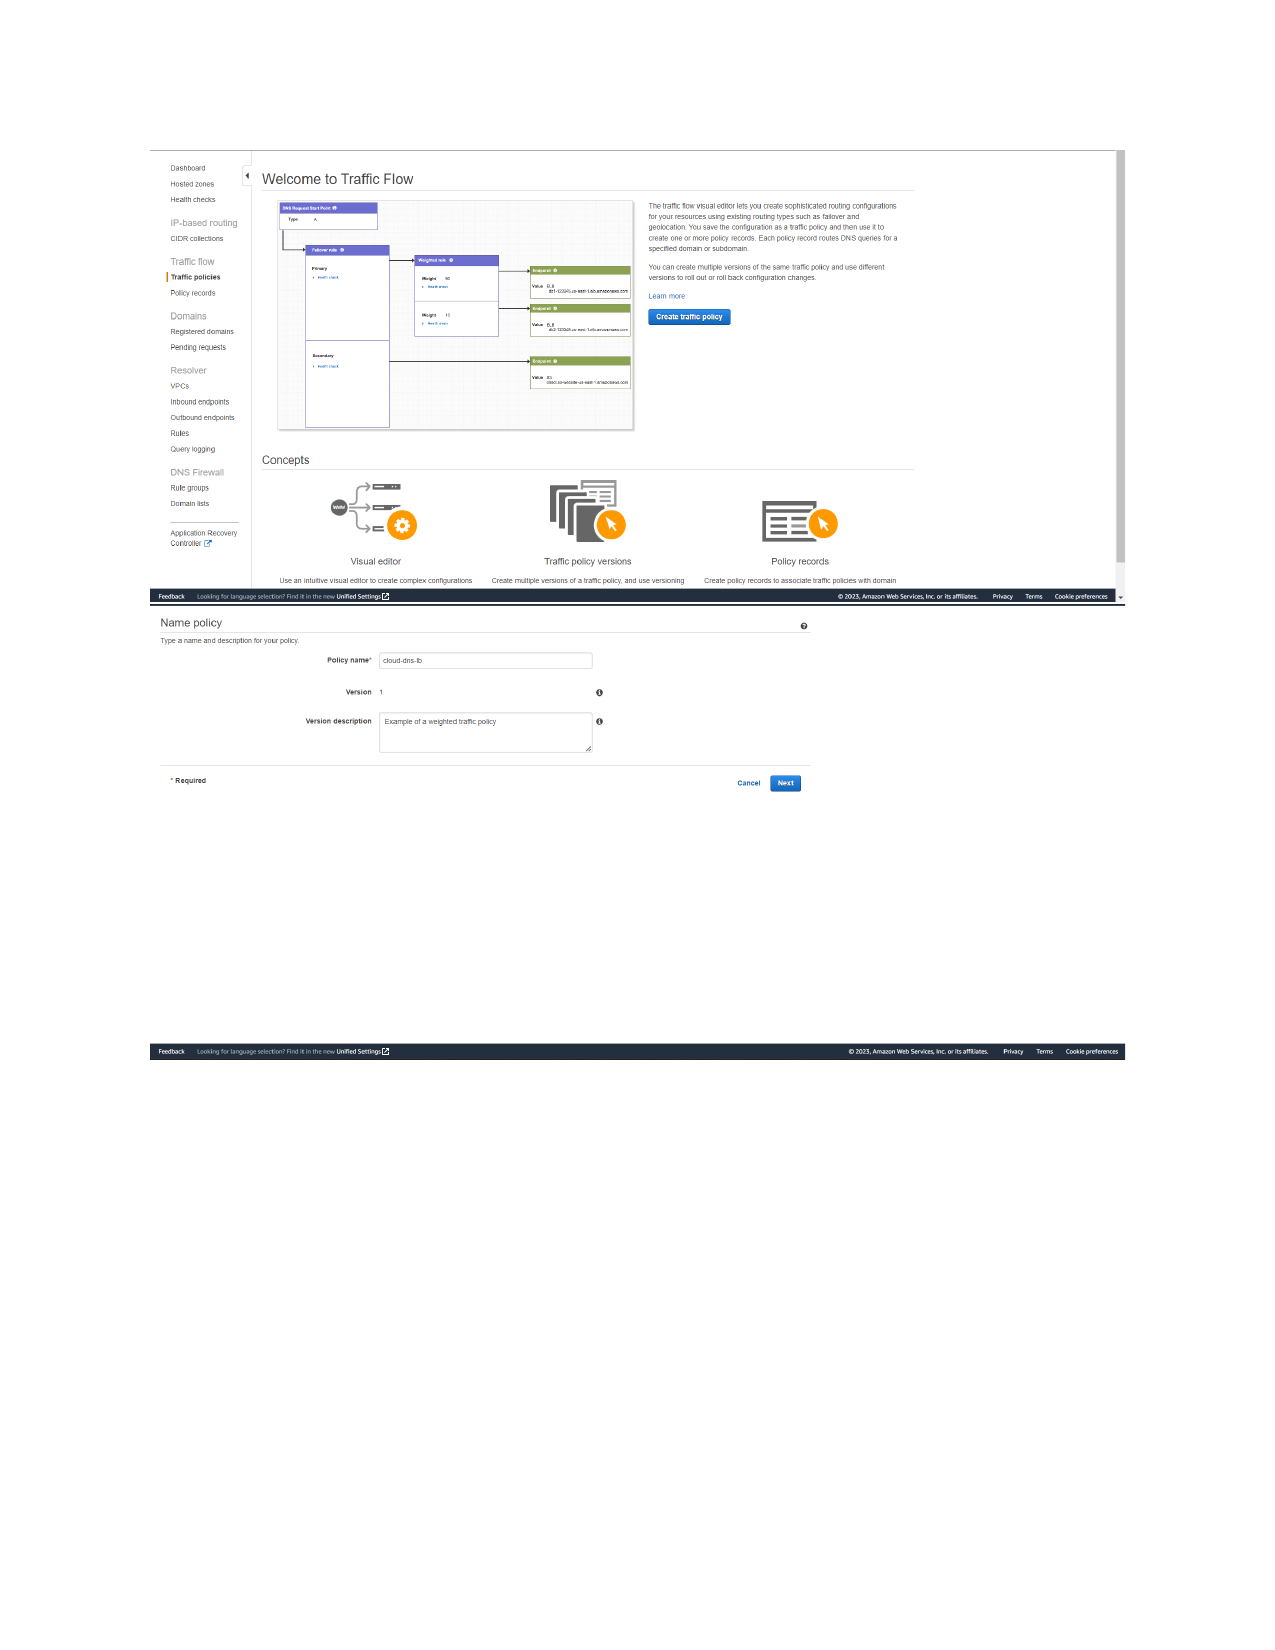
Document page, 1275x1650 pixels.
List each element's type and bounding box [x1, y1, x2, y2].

picture [150, 604, 1125, 1060]
picture [150, 150, 1125, 602]
